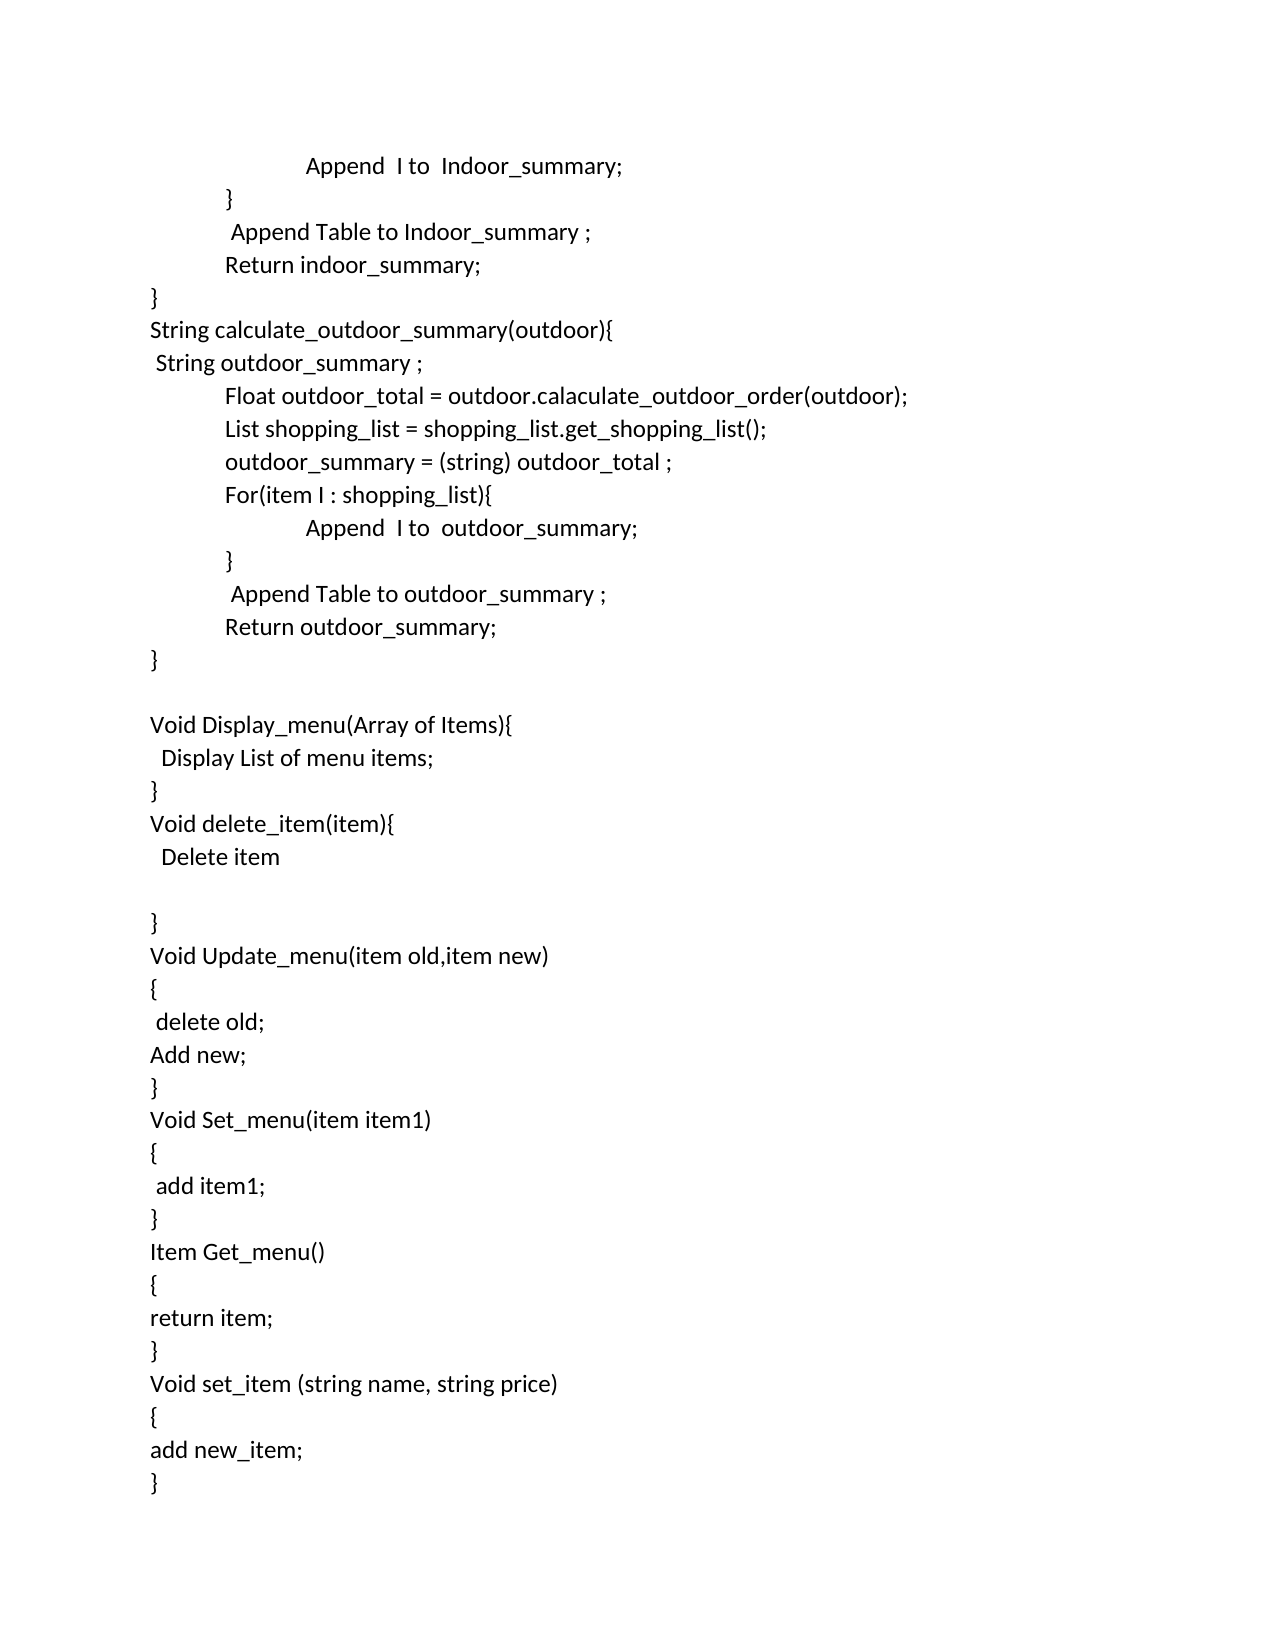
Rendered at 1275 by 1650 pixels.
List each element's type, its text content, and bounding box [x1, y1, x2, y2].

text Void Set_menu(item item1) [150, 1104, 1125, 1135]
text } [150, 644, 1125, 674]
text String calculate_outdoor_summary(outdoor){ [150, 314, 1125, 345]
text Append Table to Indoor_summary ; [150, 216, 1125, 246]
text { [150, 973, 1125, 1003]
text } [150, 183, 1125, 213]
text add new_item; [150, 1434, 1125, 1464]
text Delete item [150, 841, 1125, 872]
text String outdoor_summary ; [150, 347, 1125, 378]
text Append Table to outdoor_summary ; [150, 578, 1125, 608]
text Return indoor_summary; [150, 249, 1125, 279]
text } [150, 1335, 1125, 1366]
text Add new; [150, 1039, 1125, 1069]
text Return outdoor_summary; [150, 611, 1125, 641]
text } [150, 775, 1125, 806]
text Void delete_item(item){ [150, 808, 1125, 839]
text { [150, 1269, 1125, 1300]
text Item Get_menu() [150, 1236, 1125, 1267]
text Void Update_menu(item old,item new) [150, 940, 1125, 971]
text Display List of menu items; [150, 742, 1125, 773]
text outdoor_summary = (string) outdoor_total ; [150, 446, 1125, 477]
text Void set_item (string name, string price) [150, 1368, 1125, 1398]
text { [150, 1401, 1125, 1431]
text } [150, 1467, 1125, 1497]
text Append I to outdoor_summary; [150, 512, 1125, 543]
text Append I to Indoor_summary; [150, 150, 1125, 181]
text delete old; [150, 1006, 1125, 1036]
text } [150, 1072, 1125, 1102]
text return item; [150, 1302, 1125, 1333]
text add item1; [150, 1170, 1125, 1201]
text List shopping_list = shopping_list.get_shopping_list(); [150, 413, 1125, 444]
text { [150, 1137, 1125, 1168]
text } [150, 545, 1125, 576]
text For(item I : shopping_list){ [150, 479, 1125, 510]
text Void Display_menu(Array of Items){ [150, 709, 1125, 740]
text } [150, 907, 1125, 938]
text } [150, 1203, 1125, 1234]
text Float outdoor_total = outdoor.calaculate_outdoor_order(outdoor); [150, 380, 1125, 411]
text } [150, 282, 1125, 312]
